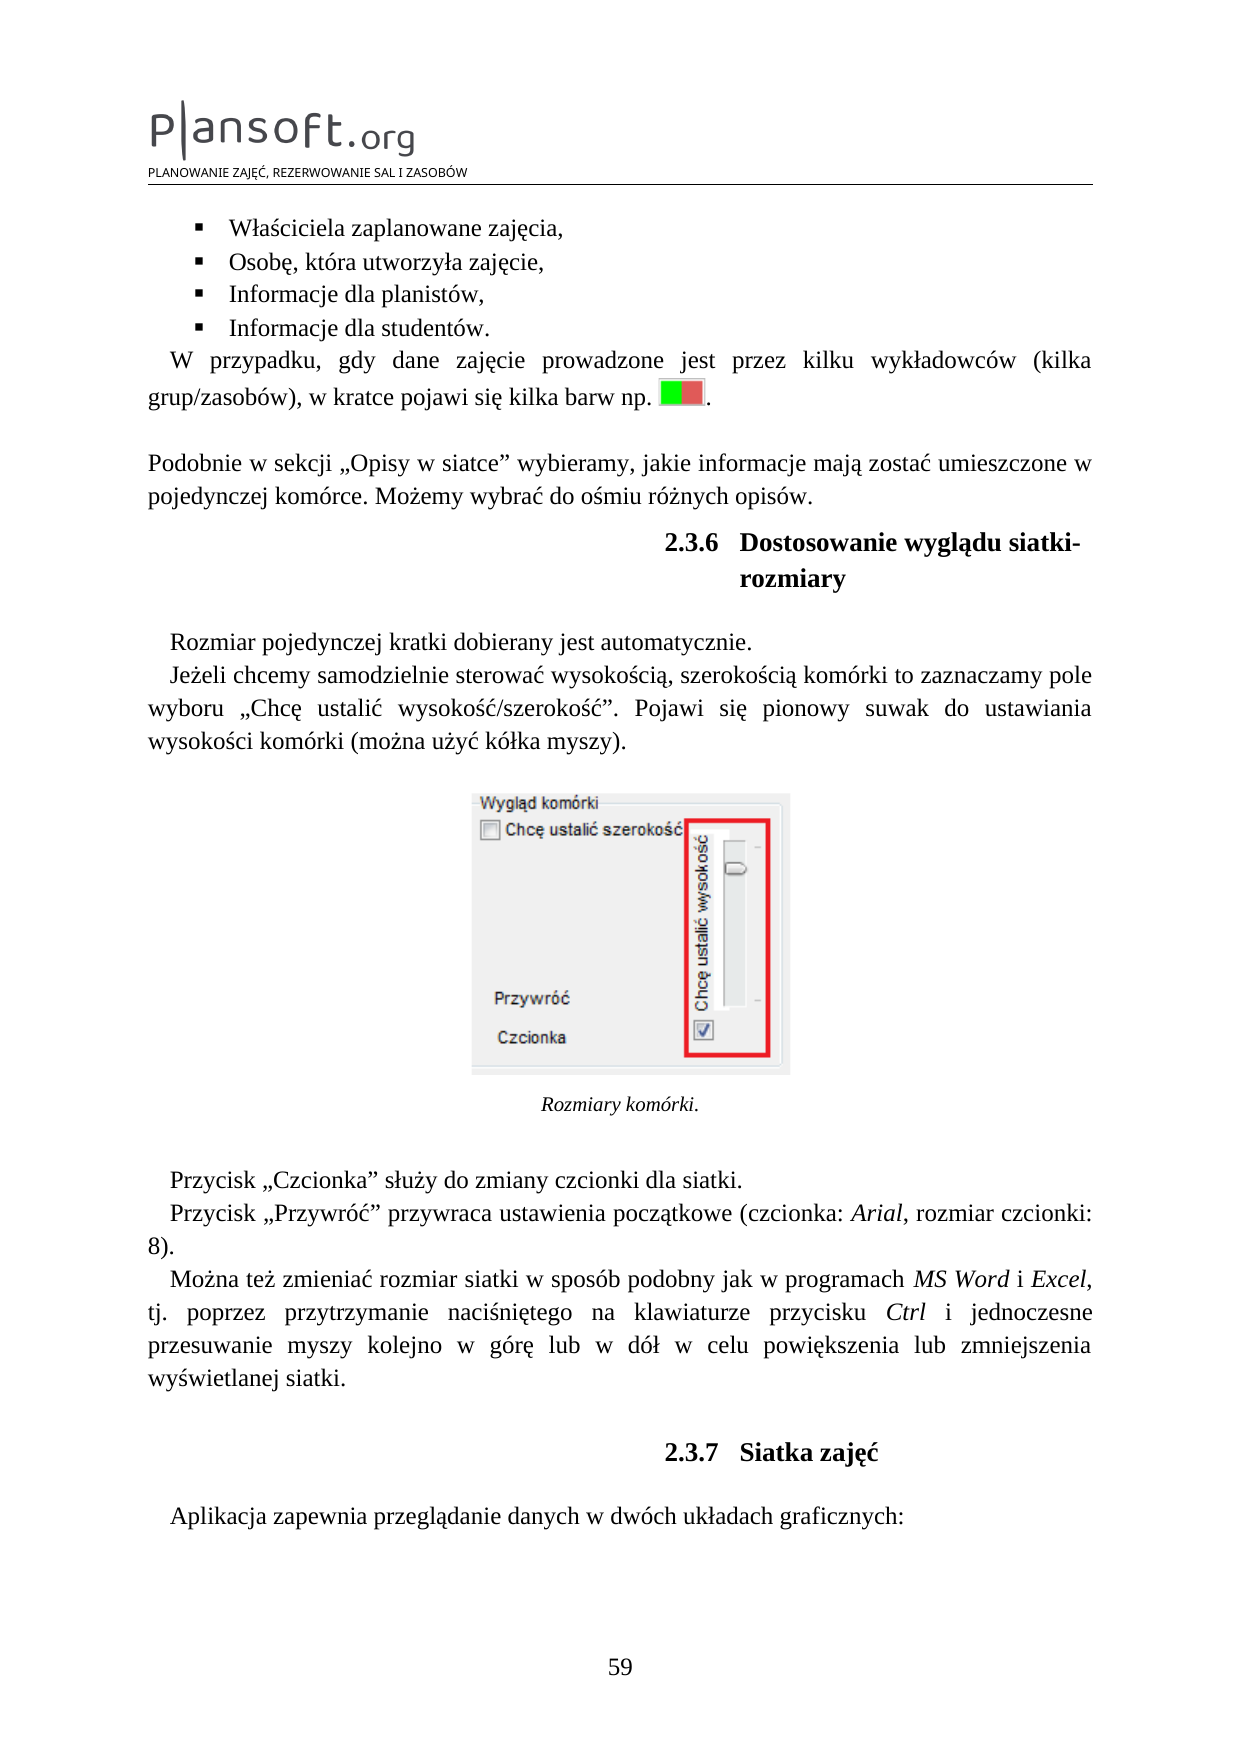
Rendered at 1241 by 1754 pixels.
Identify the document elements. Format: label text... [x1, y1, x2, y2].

picture [471, 792, 791, 1075]
text Jeżeli chcemy samodzielnie sterować wysokością, szerokością komórki to zaznaczamy pole wyboru „Chcę ustalić wysokość/szerokość”. Pojawi się pionowy suwak do ustawiania wysokości komórki (można użyć kółka myszy). [148, 660, 1093, 755]
text Można też zmieniać rozmiar siatki w sposób podobny jak w programach MS Word i Excel, tj. poprzez przytrzymanie naciśniętego na klawiaturze przycisku Ctrl i jednoczesne przesuwanie myszy kolejno w górę lub w dół w celu powiększenia lub zmniejszenia wyświetlanej siatki. [148, 1264, 1093, 1392]
text Rozmiar pojedynczej kratki dobierany jest automatycznie. [148, 627, 1093, 656]
text Przycisk „Czcionka” służy do zmiany czcionki dla siatki. [148, 1165, 1093, 1194]
text Przycisk „Przywróć” przywraca ustawienia początkowe (czcionka: Arial, rozmiar czcionki: 8). [148, 1198, 1093, 1260]
picture [658, 378, 706, 406]
list Właściciela zaplanowane zajęcia, [193, 213, 1093, 242]
text Aplikacja zapewnia przeglądanie danych w dwóch układach graficznych: [148, 1501, 1093, 1530]
picture [147, 73, 418, 165]
list Osobę, która utworzyła zajęcie, [193, 247, 1093, 275]
text W przypadku, gdy dane zajęcie prowadzone jest przez kilku wykładowców (kilka grup/zasobów), w kratce pojawi się kilka barw np. . [148, 346, 1093, 411]
list Informacje dla planistów, [193, 279, 1093, 308]
list Informacje dla studentów. [193, 313, 1093, 341]
subtitle Dostosowanie wyglądu siatki- rozmiary [664, 526, 1093, 593]
subtitle Siatka zajęć [664, 1436, 1093, 1467]
text Podobnie w sekcji „Opisy w siatce” wybieramy, jakie informacje mają zostać umieszczone w pojedynczej komórce. Możemy wybrać do ośmiu różnych opisów. [148, 448, 1093, 510]
text Rozmiary komórki. [148, 1092, 1093, 1116]
